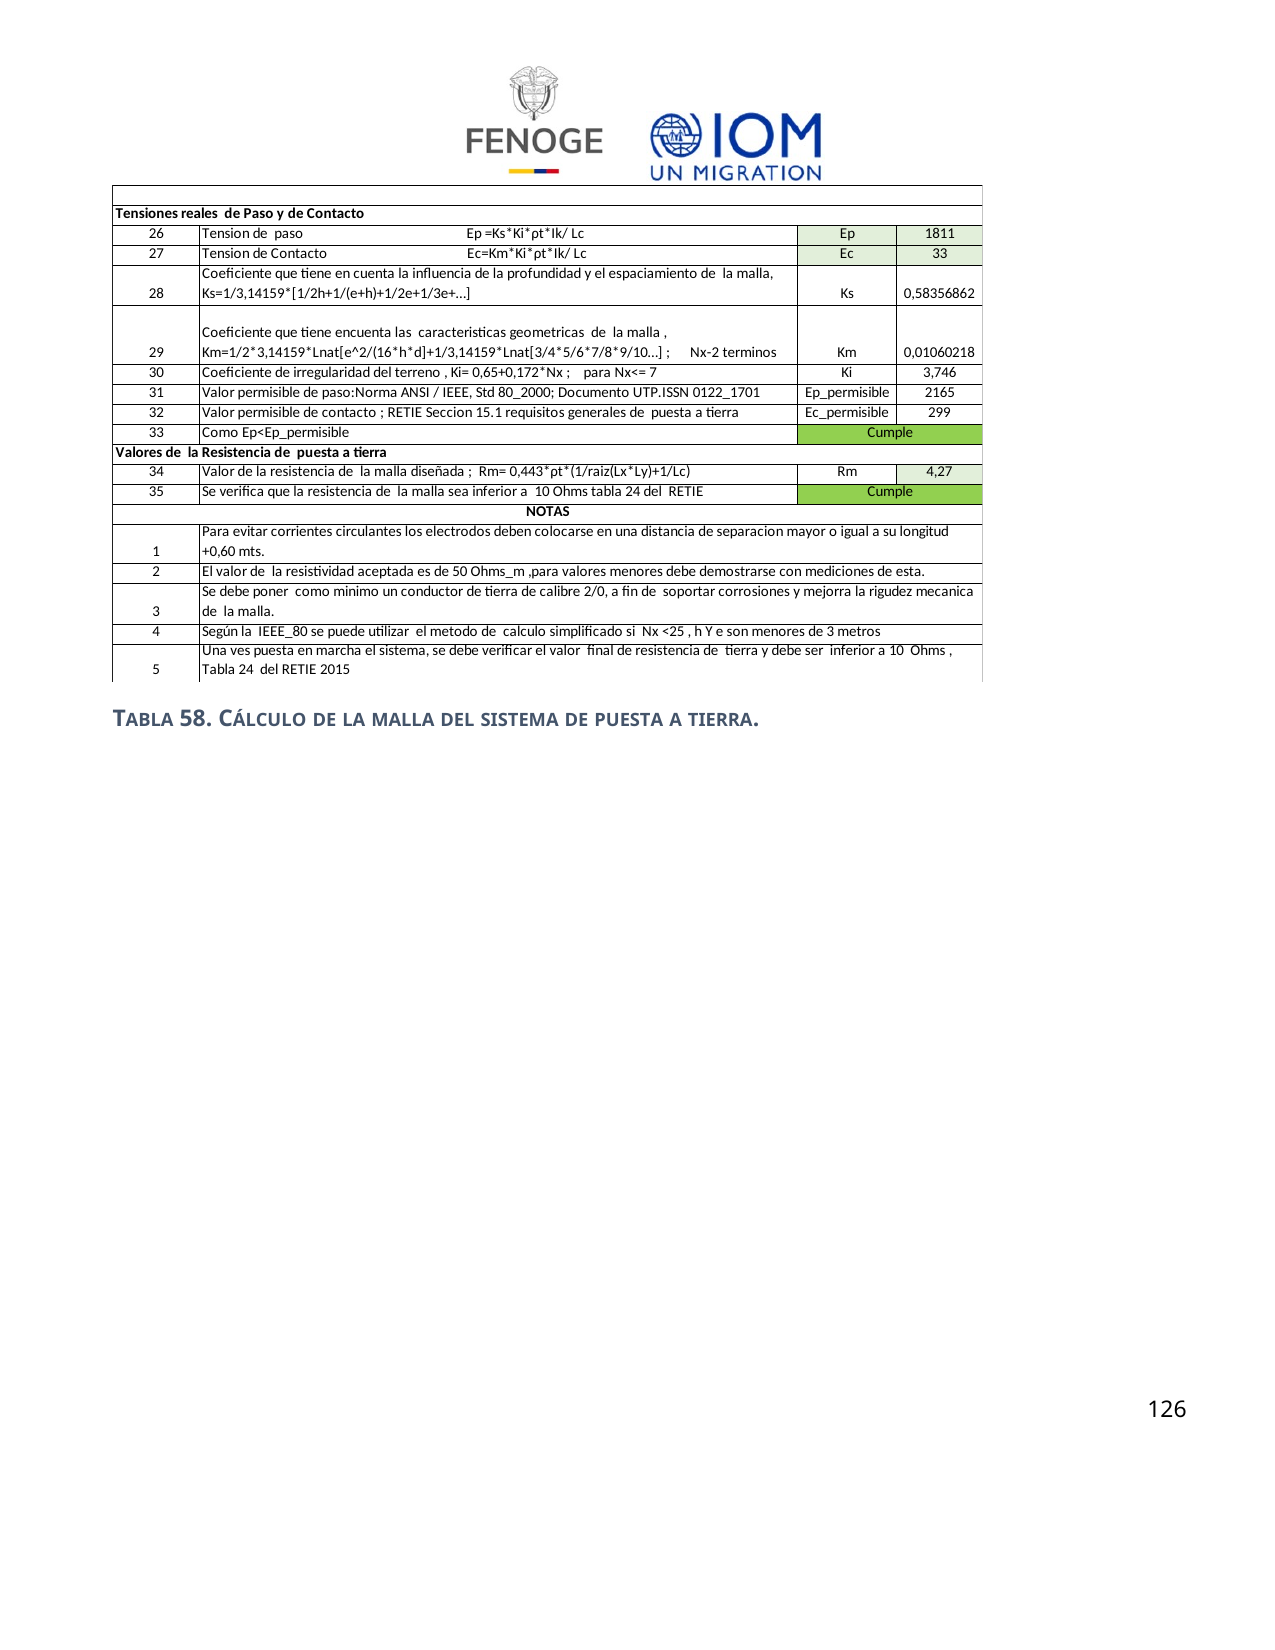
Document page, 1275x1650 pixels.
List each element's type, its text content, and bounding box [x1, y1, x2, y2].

text Tabla 58. Cálculo de la malla del sistema de puesta a tierra. [112, 702, 1186, 733]
picture [450, 60, 622, 179]
picture [646, 111, 825, 182]
